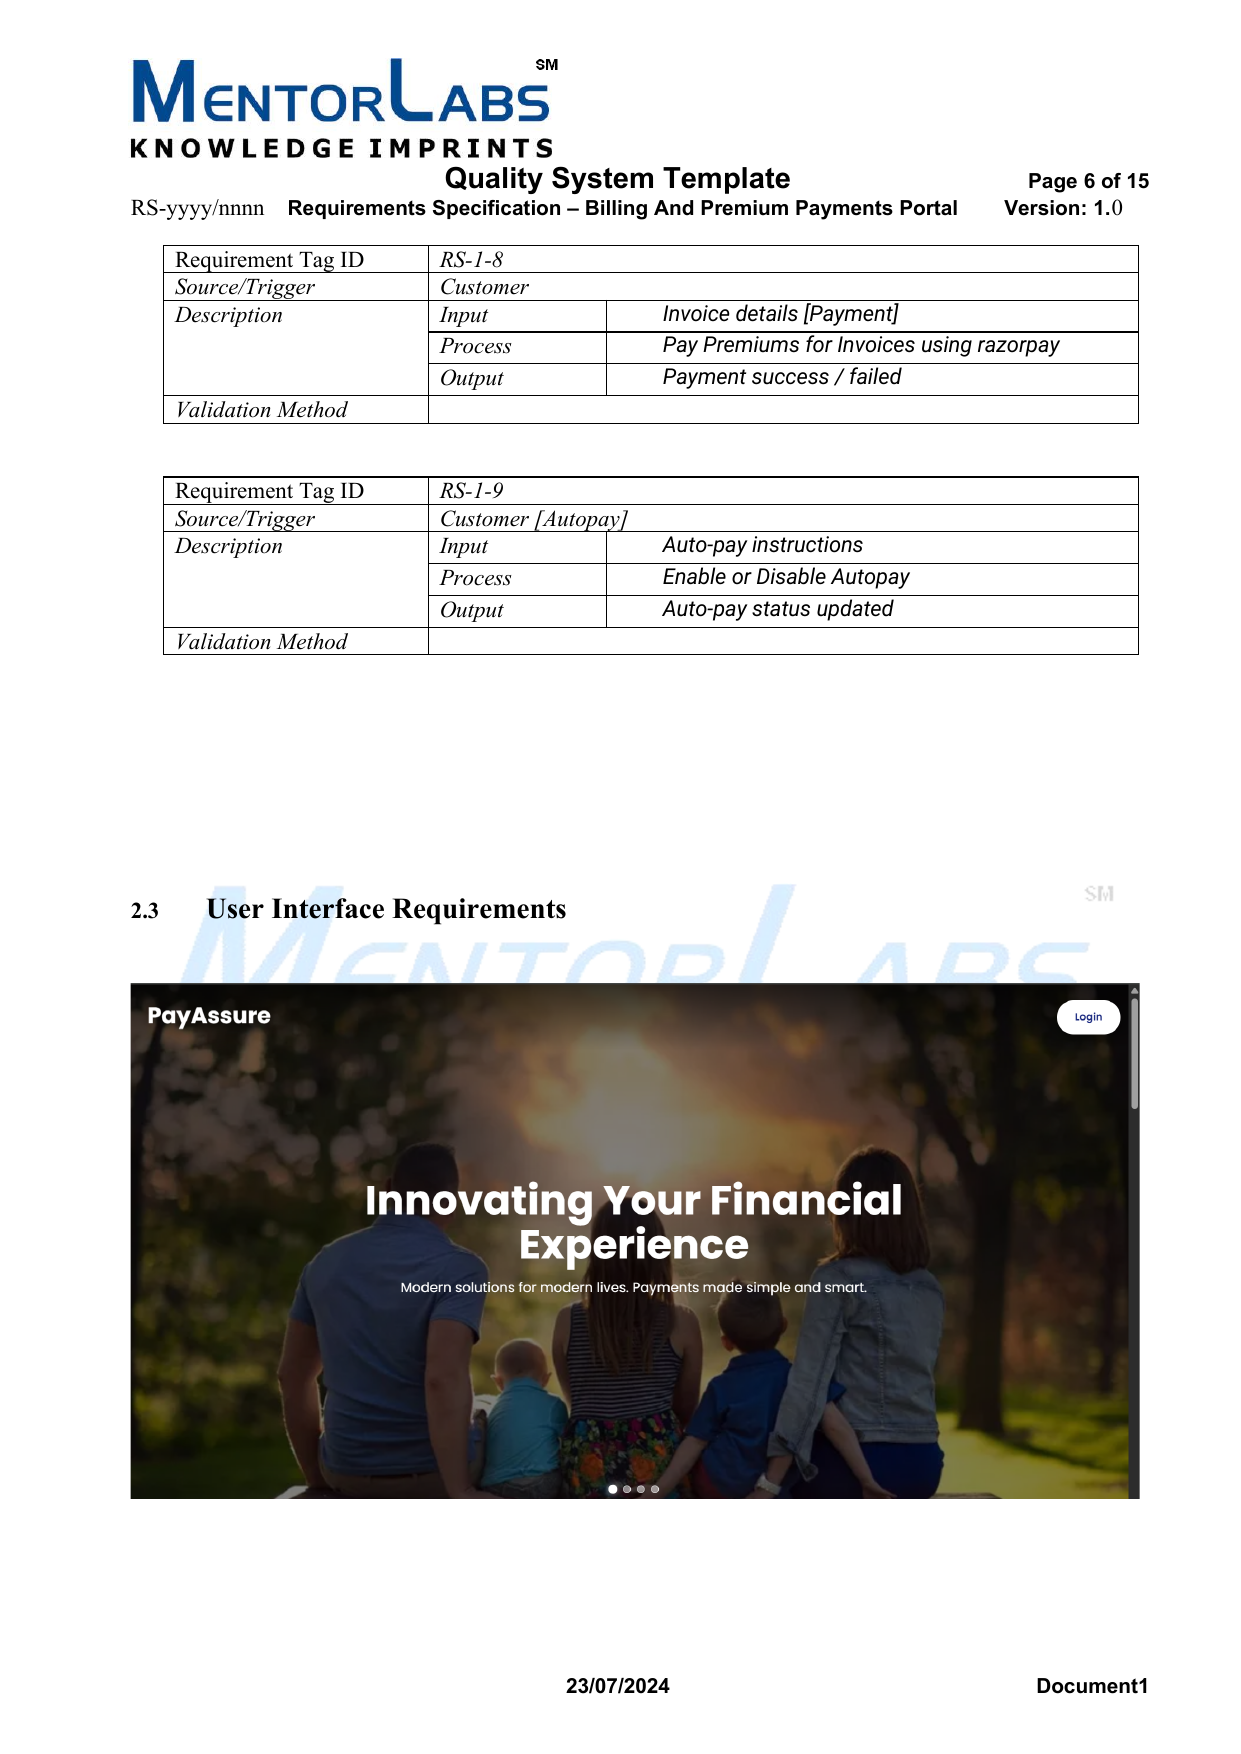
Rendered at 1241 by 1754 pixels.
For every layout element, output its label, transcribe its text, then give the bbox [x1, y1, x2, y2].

table_cell Source/Trigger [164, 505, 428, 531]
table_cell Process [429, 564, 606, 595]
table_header Requirement Tag ID [164, 478, 428, 504]
table_cell Auto-pay status updated [607, 596, 1138, 627]
table_header Requirement Tag ID [164, 246, 428, 272]
table_cell Auto-pay instructions [607, 532, 1138, 563]
table_cell [429, 396, 1138, 423]
picture [128, 58, 561, 161]
table_cell Customer [429, 273, 1138, 299]
table_cell Invoice details [Payment] [607, 301, 1138, 331]
table_cell Customer [Autopay] [429, 505, 1138, 531]
table_cell Process [429, 333, 606, 363]
table_cell [429, 628, 1138, 654]
table_cell Payment success / failed [607, 364, 1138, 395]
table_cell Enable or Disable Autopay [607, 564, 1138, 595]
table_header RS-1-9 [429, 478, 1138, 504]
table_cell Pay Premiums for Invoices using razorpay [607, 333, 1138, 363]
table_cell Validation Method [164, 628, 428, 654]
table_cell Input [429, 532, 606, 563]
table_header RS-1-8 [429, 246, 1138, 272]
table_cell Description [164, 532, 428, 627]
table_cell Output [429, 596, 606, 627]
table_cell Output [429, 364, 606, 395]
table_cell Source/Trigger [164, 273, 428, 299]
subtitle User Interface Requirements [131, 891, 1140, 924]
table_cell Description [164, 301, 428, 395]
picture [130, 983, 1140, 1499]
table_cell Validation Method [164, 396, 428, 423]
table_cell Input [429, 301, 606, 331]
